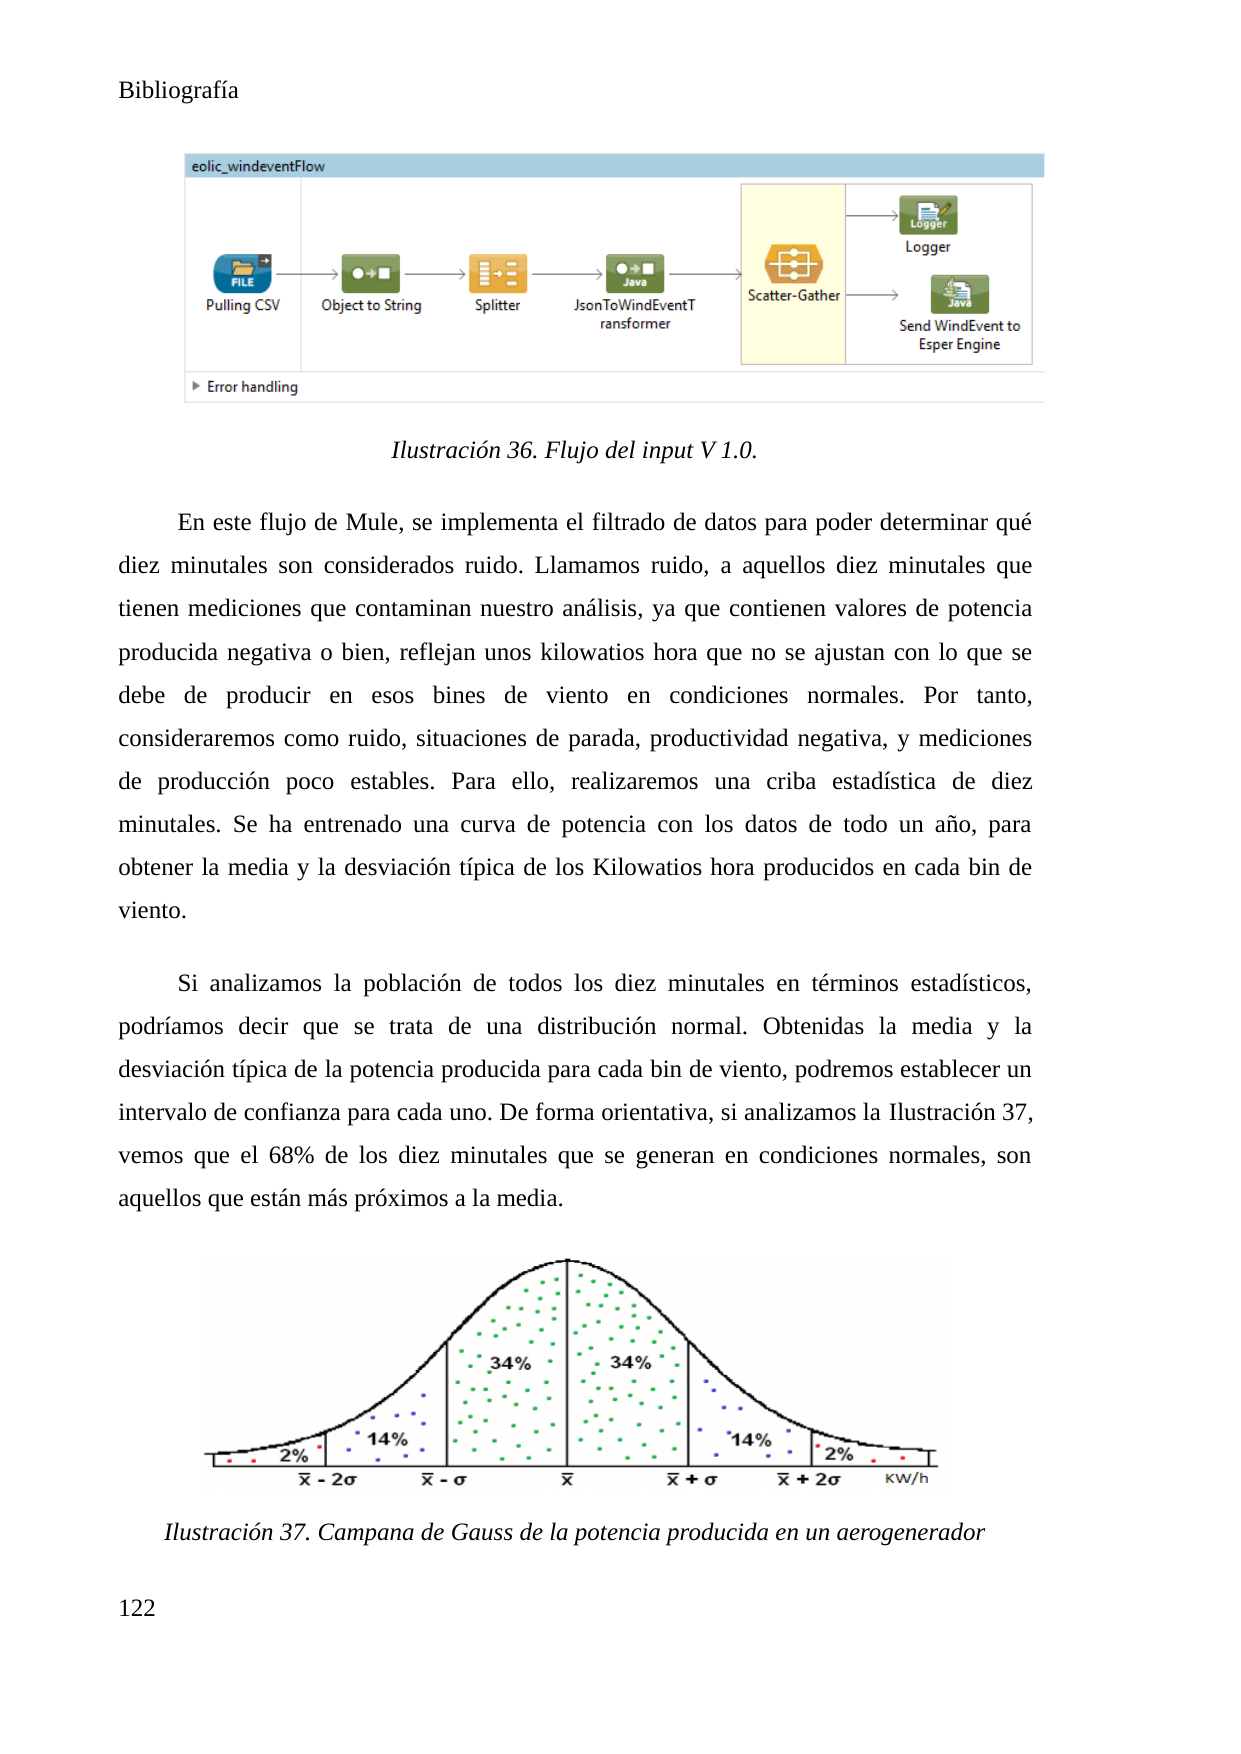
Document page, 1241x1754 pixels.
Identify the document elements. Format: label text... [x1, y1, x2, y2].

text Ilustración 37. Campana de Gauss de la potencia producida en un aerogenerador [118, 1517, 1033, 1546]
text Si analizamos la población de todos los diez minutales en términos estadísticos, podríamos decir que se trata de una distribución normal. Obtenidas la media y la desviación típica de la potencia producida para cada bin de viento, podremos establecer un intervalo de confianza para cada uno. De forma orientativa, si analizamos la Ilustración 37, vemos que el 68% de los diez minutales que se generan en condiciones normales, son aquellos que están más próximos a la media. [118, 968, 1033, 1212]
picture [199, 1255, 952, 1491]
text Ilustración 36. Flujo del input V 1.0. [118, 435, 1033, 464]
picture [177, 147, 1045, 409]
text En este flujo de Mule, se implementa el filtrado de datos para poder determinar qué diez minutales son considerados ruido. Llamamos ruido, a aquellos diez minutales que tienen mediciones que contaminan nuestro análisis, ya que contienen valores de potencia producida negativa o bien, reflejan unos kilowatios hora que no se ajustan con lo que se debe de producir en esos bines de viento en condiciones normales. Por tanto, consideraremos como ruido, situaciones de parada, productividad negativa, y mediciones de producción poco estables. Para ello, realizaremos una criba estadística de diez minutales. Se ha entrenado una curva de potencia con los datos de todo un año, para obtener la media y la desviación típica de los Kilowatios hora producidos en cada bin de viento. [118, 507, 1033, 924]
